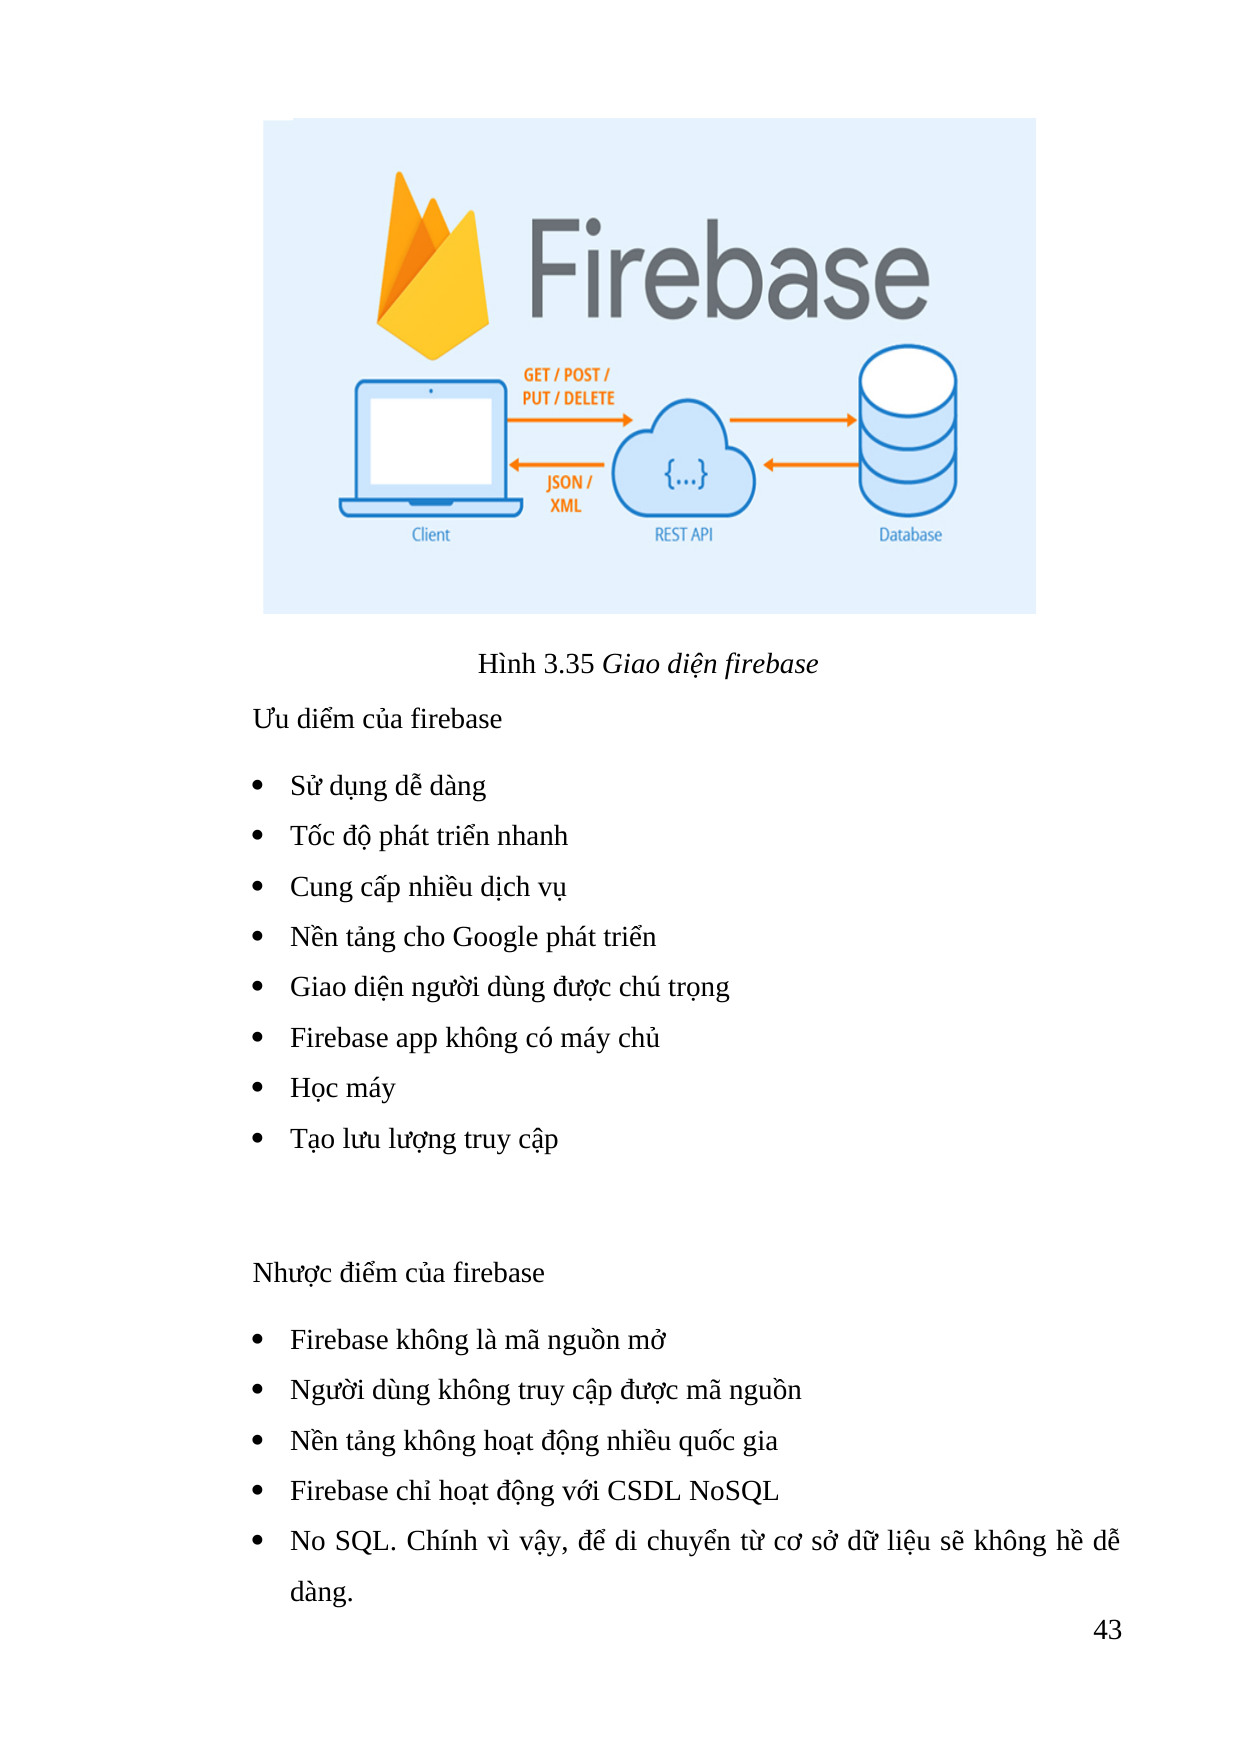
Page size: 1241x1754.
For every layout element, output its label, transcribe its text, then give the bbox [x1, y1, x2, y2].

list Tạo lưu lượng truy cập [252, 1121, 1122, 1154]
list Học máy [252, 1070, 1122, 1104]
list No SQL. Chính vì vậy, để di chuyển từ cơ sở dữ liệu sẽ không hề dễ dàng. [252, 1523, 1122, 1607]
list Tốc độ phát triển nhanh [252, 818, 1122, 852]
list Firebase không là mã nguồn mở [252, 1322, 1122, 1356]
text Ưu diểm của firebase [177, 701, 1122, 734]
list Sử dụng dễ dàng [252, 768, 1122, 802]
picture [263, 118, 1037, 614]
list Nền tảng không hoạt động nhiều quốc gia [252, 1423, 1122, 1456]
text Nhược điểm của firebase [177, 1255, 1122, 1288]
list Firebase chỉ hoạt động với CSDL NoSQL [252, 1473, 1122, 1507]
list Firebase app không có máy chủ [252, 1020, 1122, 1054]
list Cung cấp nhiều dịch vụ [252, 869, 1122, 902]
list Giao diện người dùng được chú trọng [252, 969, 1122, 1003]
list Nền tảng cho Google phát triển [252, 919, 1122, 953]
list Người dùng không truy cập được mã nguồn [252, 1372, 1122, 1406]
